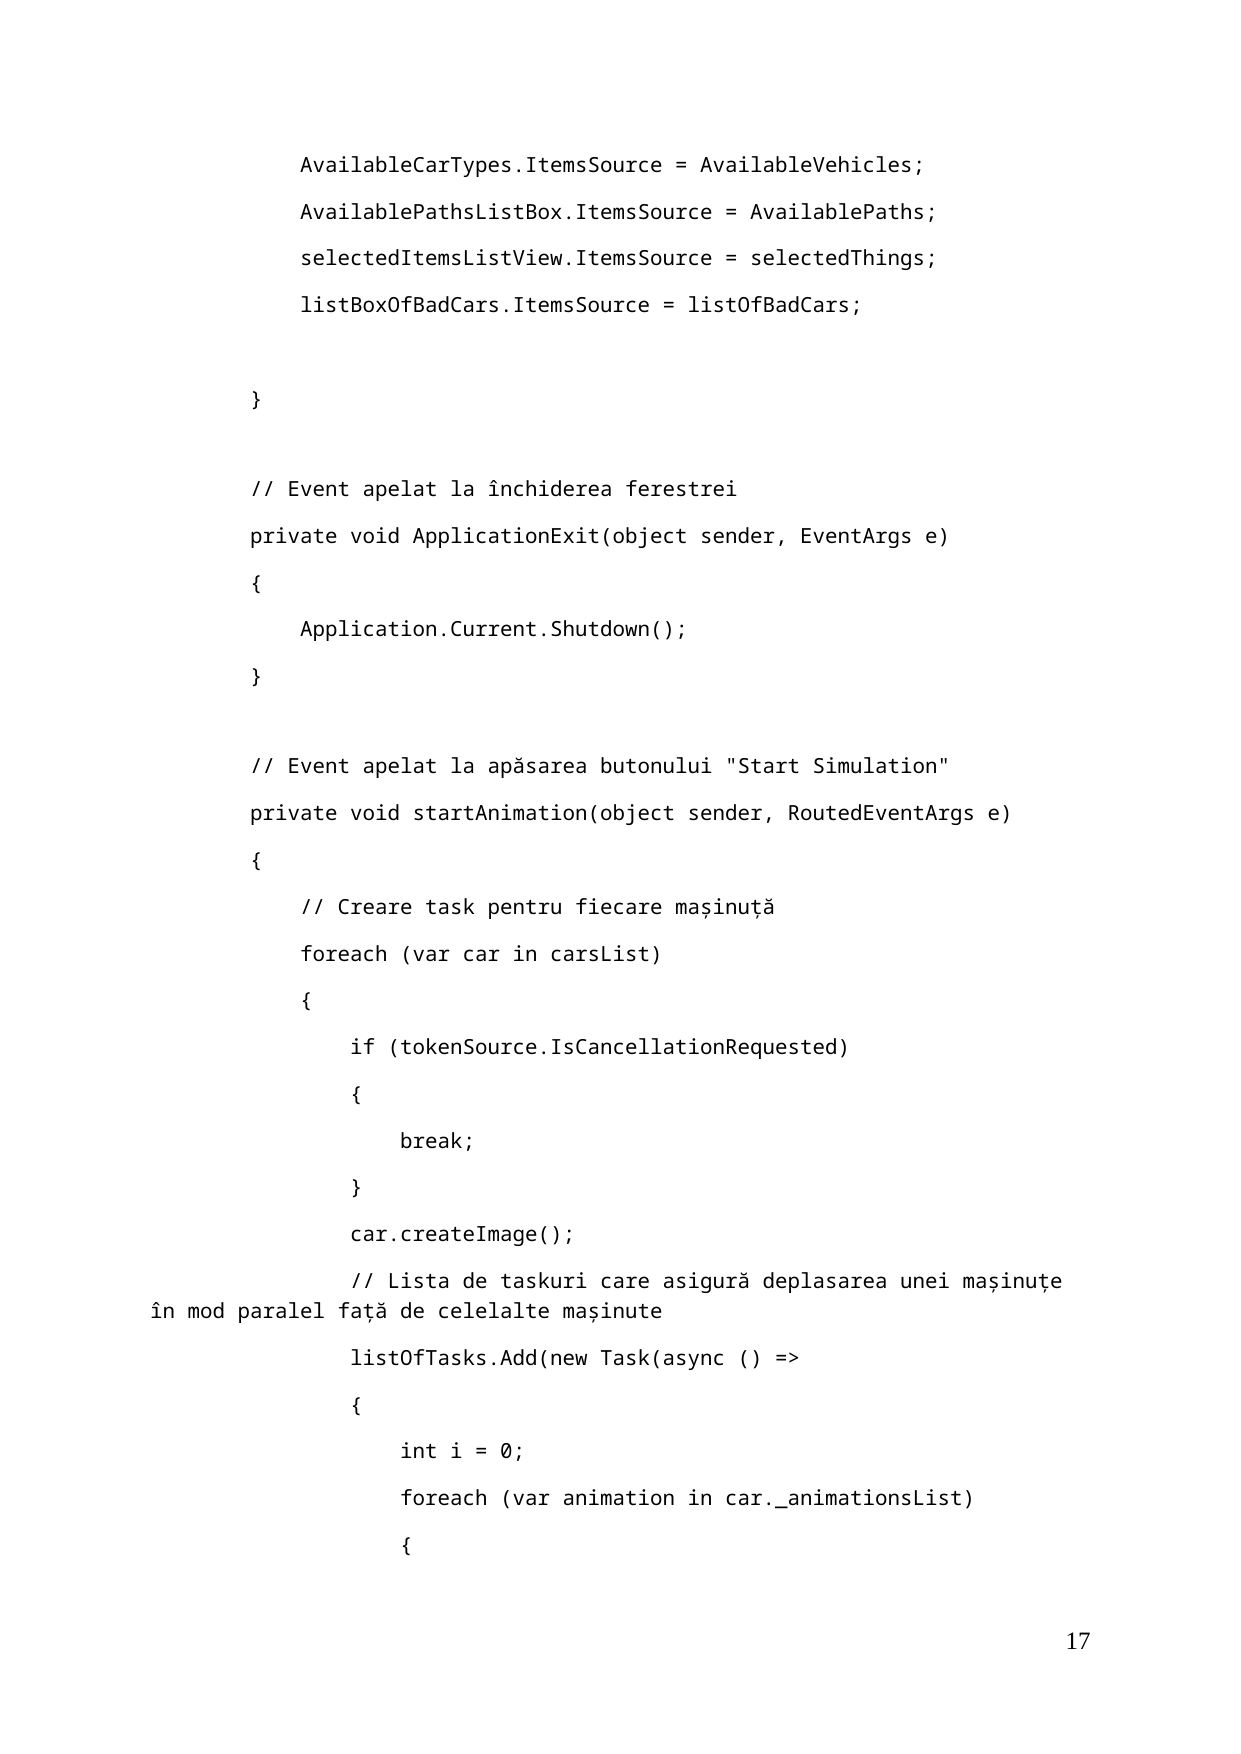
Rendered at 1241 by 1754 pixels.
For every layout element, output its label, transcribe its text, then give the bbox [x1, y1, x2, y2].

text listOfTasks.Add(new Task(async () => [150, 1343, 1090, 1371]
text selectedItemsListView.ItemsSource = selectedThings; [150, 243, 1090, 272]
text { [150, 985, 1090, 1014]
text } [150, 384, 1090, 412]
text listBoxOfBadCars.ItemsSource = listOfBadCars; [150, 290, 1090, 319]
text foreach (var car in carsList) [150, 939, 1090, 967]
text { [150, 568, 1090, 596]
text // Lista de taskuri care asigură deplasarea unei mașinuțe în mod paralel față de celelalte mașinute [150, 1266, 1090, 1324]
text private void startAnimation(object sender, RoutedEventArgs e) [150, 798, 1090, 827]
text foreach (var animation in car._animationsList) [150, 1483, 1090, 1512]
text int i = 0; [150, 1436, 1090, 1465]
text if (tokenSource.IsCancellationRequested) [150, 1032, 1090, 1061]
text { [150, 1530, 1090, 1558]
text private void ApplicationExit(object sender, EventArgs e) [150, 521, 1090, 549]
text AvailablePathsListBox.ItemsSource = AvailablePaths; [150, 197, 1090, 225]
text } [150, 661, 1090, 690]
text { [150, 845, 1090, 873]
text // Event apelat la închiderea ferestrei [150, 474, 1090, 503]
text { [150, 1390, 1090, 1418]
text } [150, 1172, 1090, 1201]
text { [150, 1079, 1090, 1107]
text break; [150, 1126, 1090, 1154]
text car.createImage(); [150, 1219, 1090, 1248]
text AvailableCarTypes.ItemsSource = AvailableVehicles; [150, 150, 1090, 178]
text Application.Current.Shutdown(); [150, 614, 1090, 643]
text // Event apelat la apăsarea butonului "Start Simulation" [150, 752, 1090, 780]
text // Creare task pentru fiecare mașinuță [150, 892, 1090, 920]
